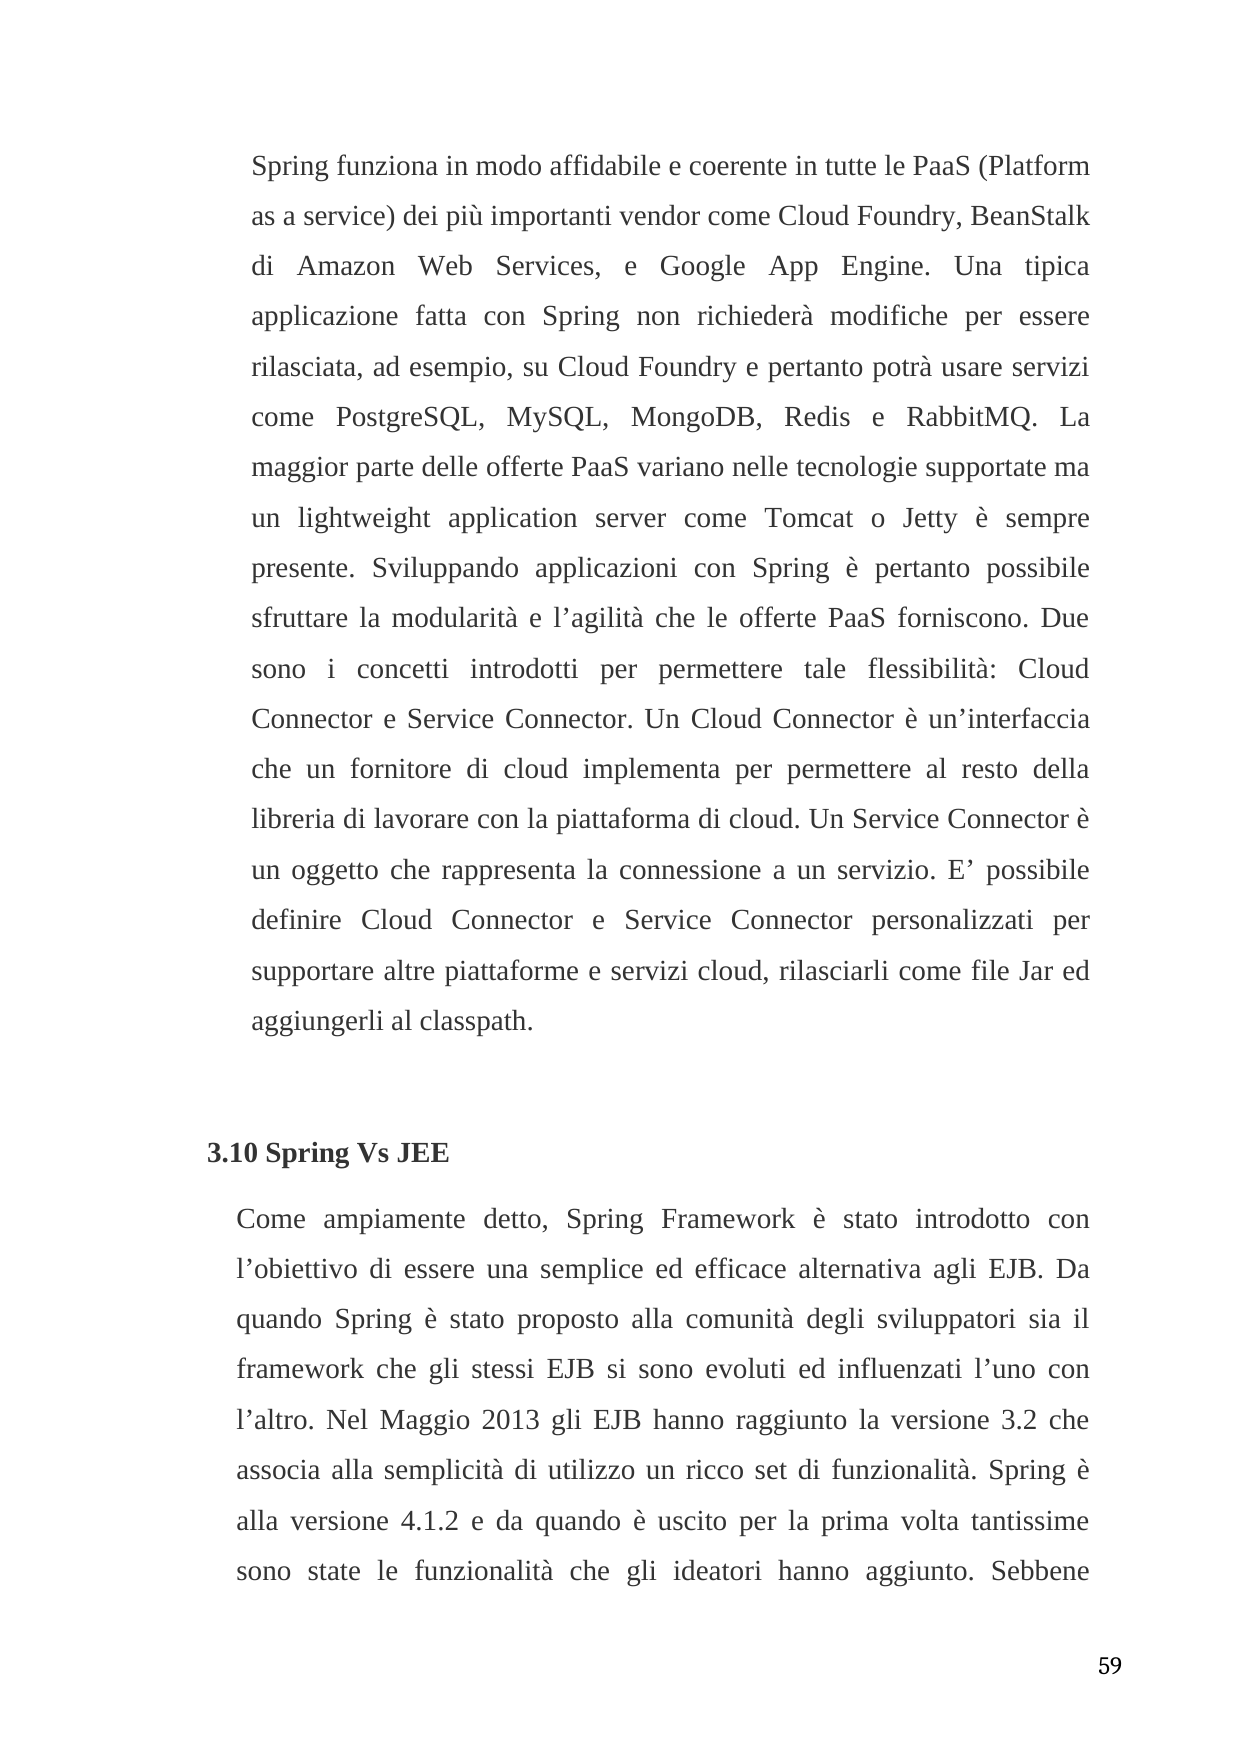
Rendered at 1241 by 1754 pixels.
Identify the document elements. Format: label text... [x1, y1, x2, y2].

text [236, 1201, 1091, 1586]
text 3.10 Spring Vs JEE [177, 1135, 1091, 1168]
text Spring funziona in modo affidabile e coerente in tutte le PaaS (Platform as a service) dei più importanti vendor come Cloud Foundry, BeanStalk di Amazon Web Services, e Google App Engine. Una tipica applicazione fatta con Spring non richiederà modifiche per essere rilasciata, ad esempio, su Cloud Foundry e pertanto potrà usare servizi come PostgreSQL, MySQL, MongoDB, Redis e RabbitMQ. La maggior parte delle offerte PaaS variano nelle tecnologie supportate ma un lightweight application server come Tomcat o Jetty è sempre presente. Sviluppando applicazioni con Spring è pertanto possibile sfruttare la modularità e l’agilità che le offerte PaaS forniscono. Due sono i concetti introdotti per permettere tale flessibilità: Cloud Connector e Service Connector. Un Cloud Connector è un’interfaccia che un fornitore di cloud implementa per permettere al resto della libreria di lavorare con la piattaforma di cloud. Un Service Connector è un oggetto che rappresenta la connessione a un servizio. E’ possibile definire Cloud Connector e Service Connector personalizzati per supportare altre piattaforme e servizi cloud, rilasciarli come file Jar ed aggiungerli al classpath. [251, 148, 1091, 1036]
